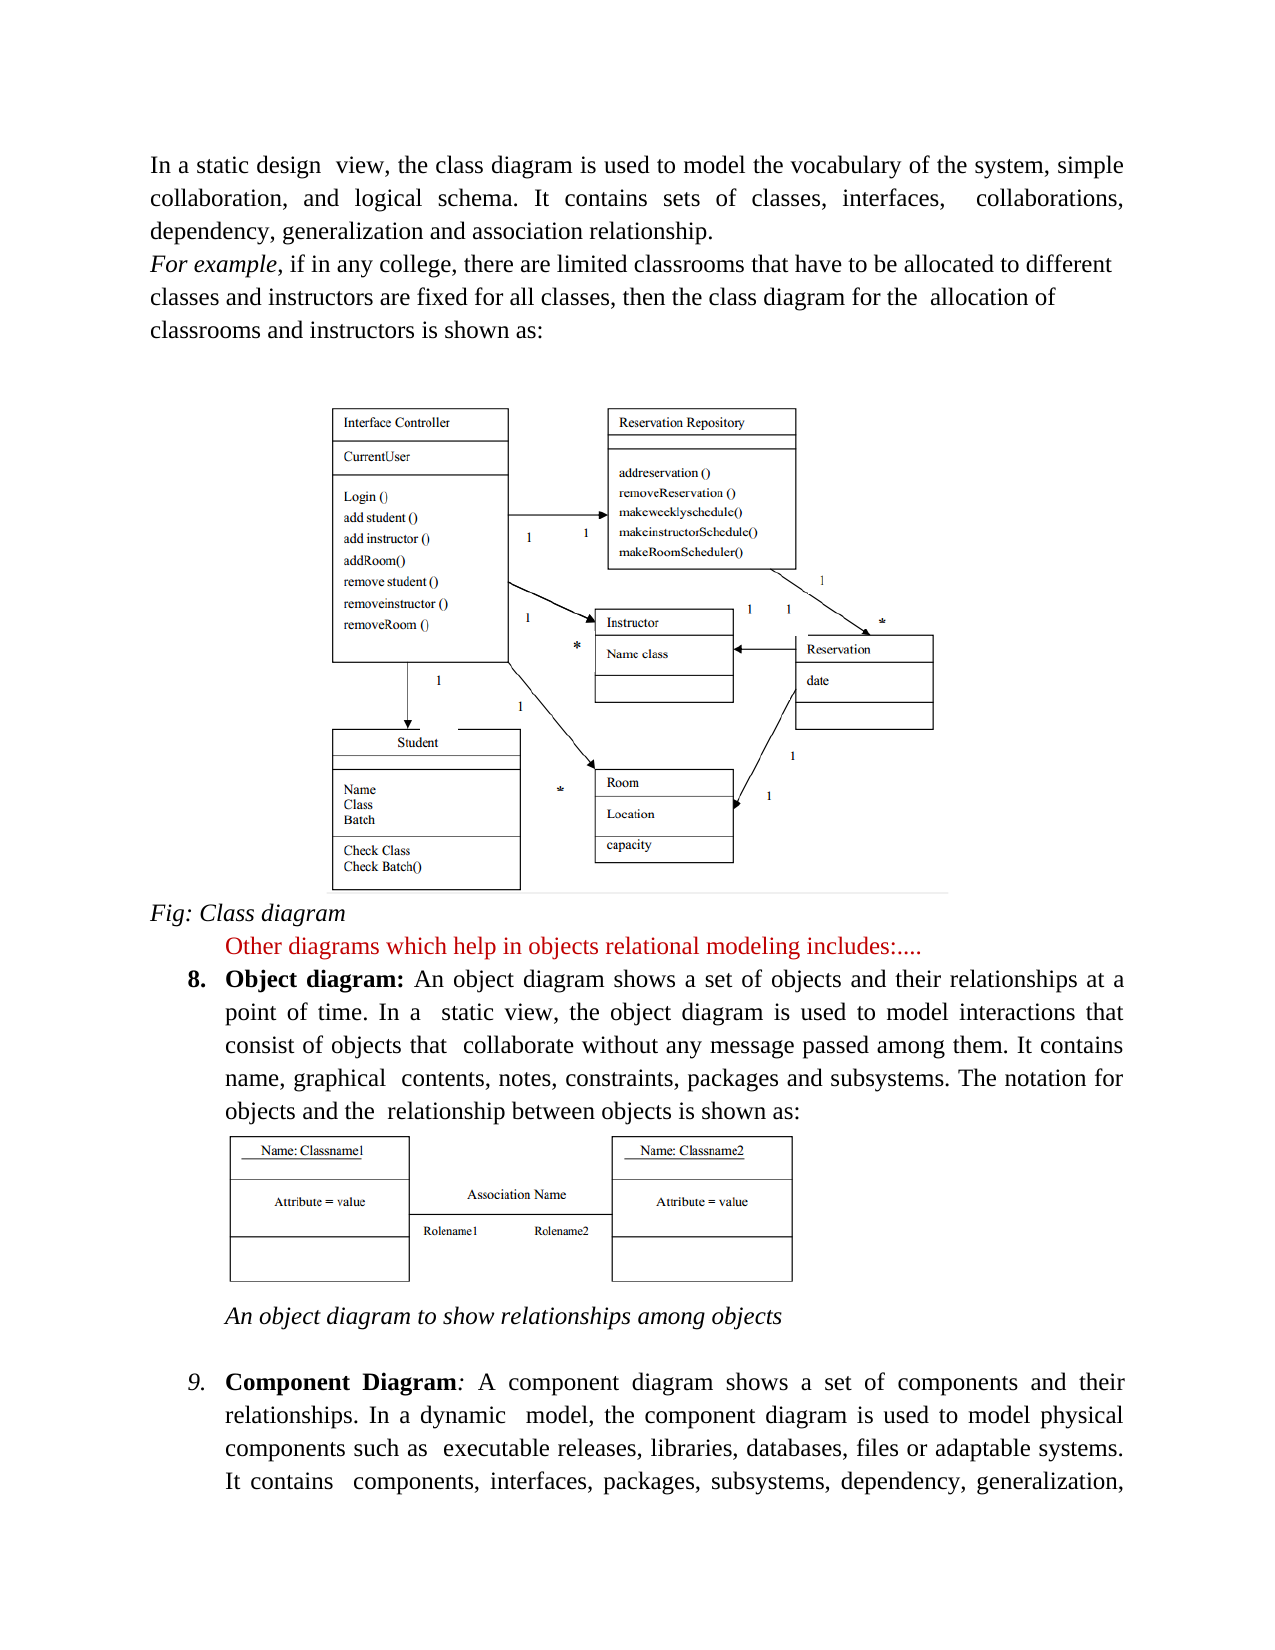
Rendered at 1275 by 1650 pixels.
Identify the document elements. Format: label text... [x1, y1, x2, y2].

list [187, 1367, 1125, 1495]
text For example, if in any college, there are limited classrooms that have to be allocated to different [150, 249, 1125, 278]
picture [326, 401, 949, 894]
list An object diagram to show relationships among objects [225, 1301, 1125, 1330]
text classes and instructors are fixed for all classes, then the class diagram for the allocation of classrooms and instructors is shown as: [150, 282, 1125, 344]
picture [225, 1129, 799, 1297]
text Fig: Class diagram [150, 898, 1125, 927]
text In a static design view, the class diagram is used to model the vocabulary of the system, simple collaboration, and logical schema. It contains sets of classes, interfaces, collaborations, dependency, generalization and association relationship. [150, 150, 1125, 245]
list Object diagram: An object diagram shows a set of objects and their relationships at a point of time. In a static view, the object diagram is used to model interactions that consist of objects that collaborate without any message passed among them. It contains name, graphical contents, notes, constraints, packages and subsystems. The notation for objects and the relationship between objects is shown as: [187, 964, 1125, 1125]
list Other diagrams which help in objects relational modeling includes:.... [225, 931, 1125, 960]
